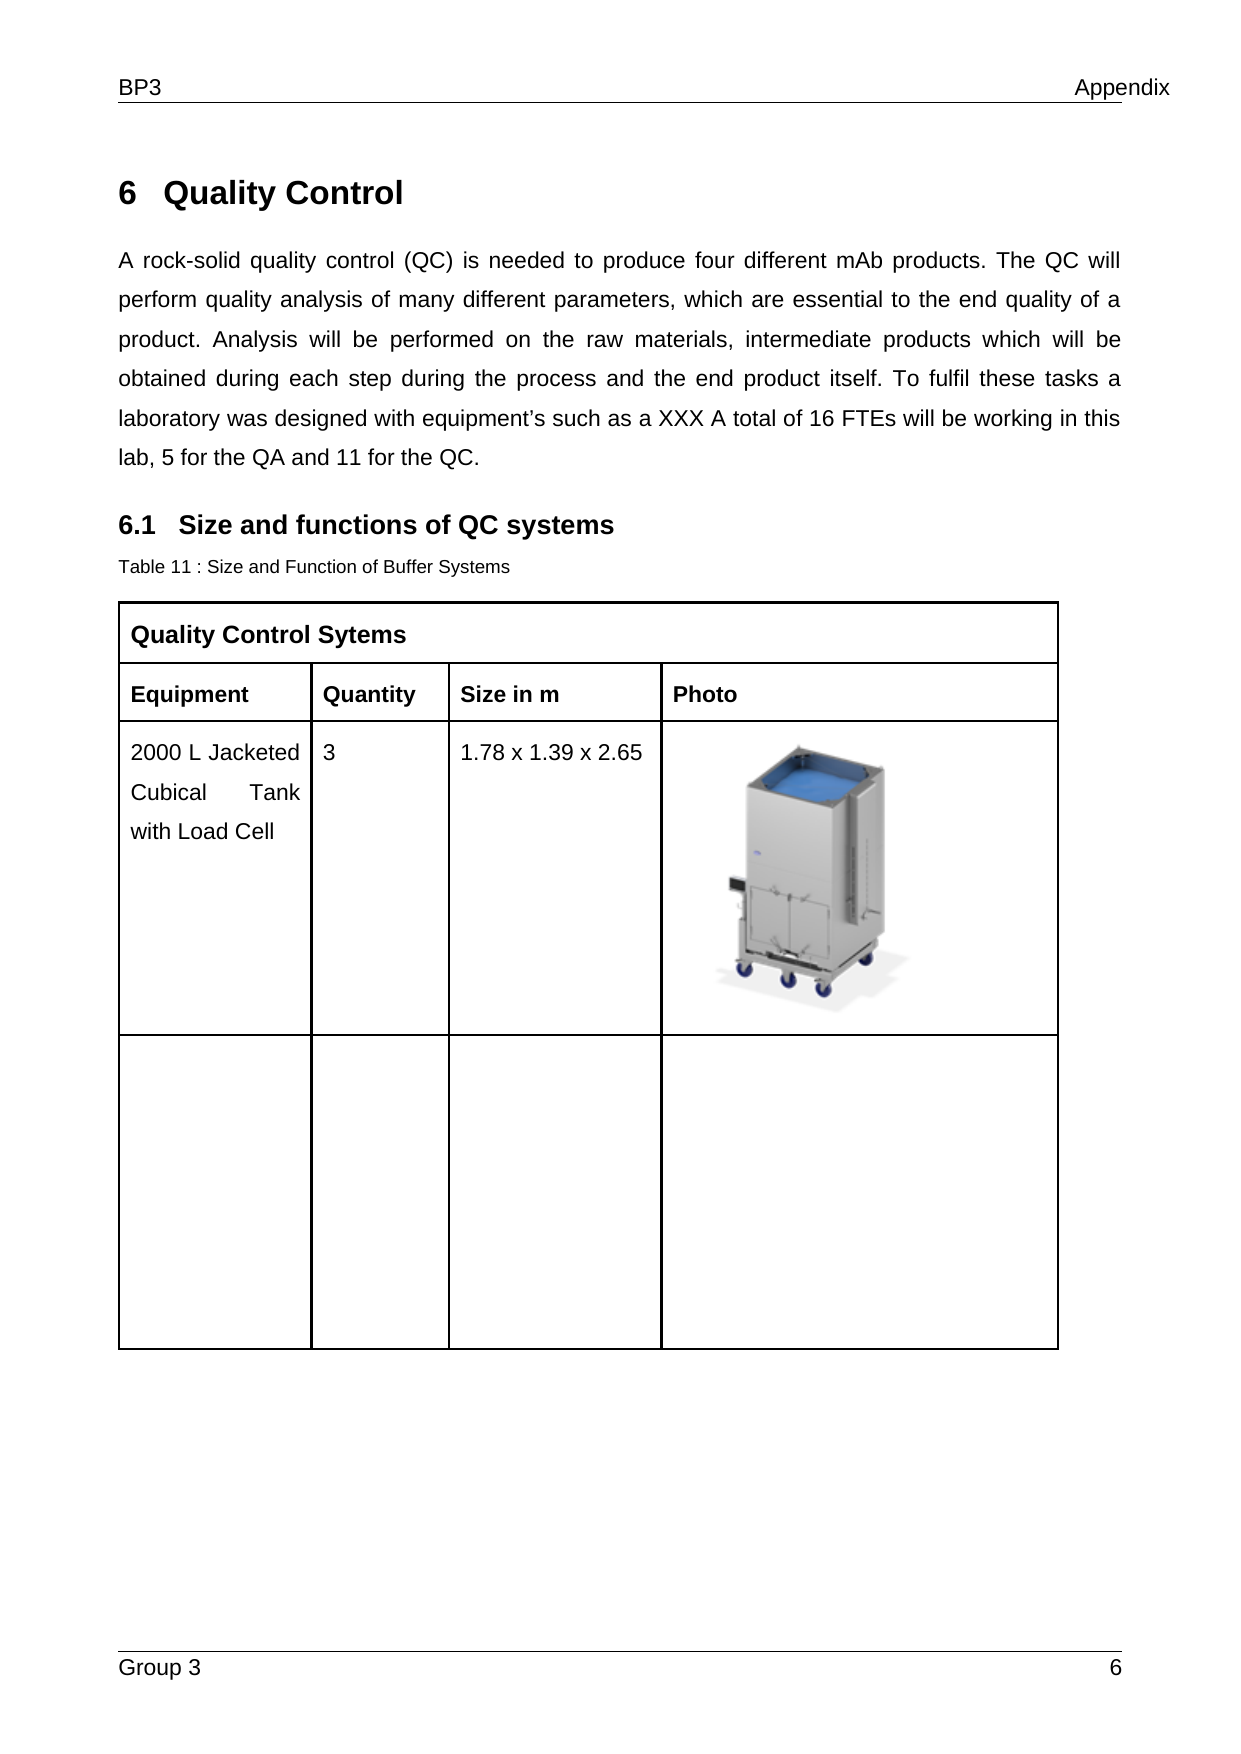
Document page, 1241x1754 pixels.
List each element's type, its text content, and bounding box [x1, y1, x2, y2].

table_cell [120, 1036, 310, 1348]
table_cell [313, 1036, 448, 1348]
table_cell Photo [663, 664, 1057, 720]
table_cell [663, 1036, 1057, 1348]
subtitle Size and functions of QC systems [118, 509, 1122, 540]
table_cell [663, 722, 1057, 1034]
table_cell 1.78 x 1.39 x 2.65 [450, 722, 660, 1034]
table_cell Size in m [450, 664, 660, 720]
picture [672, 738, 954, 1021]
table_cell 3 [313, 722, 448, 1034]
text A rock-solid quality control (QC) is needed to produce four different mAb products. The QC will perform quality analysis of many different parameters, which are essential to the end quality of a product. Analysis will be performed on the raw materials, intermediate products which will be obtained during each step during the process and the end product itself. To fulfil these tasks a laboratory was designed with equipment’s such as a XXX A total of 16 FTEs will be working in this lab, 5 for the QA and 11 for the QC. [118, 247, 1122, 471]
table_cell Equipment [120, 664, 310, 720]
table_cell [450, 1036, 660, 1348]
table_header Quality Control Sytems [120, 604, 1057, 662]
subtitle Quality Control [118, 173, 1122, 211]
table_cell 2000 L Jacketed Cubical Tank with Load Cell [120, 722, 310, 1034]
table_cell Quantity [313, 664, 448, 720]
text Table 11 : Size and Function of Buffer Systems [118, 556, 1122, 577]
